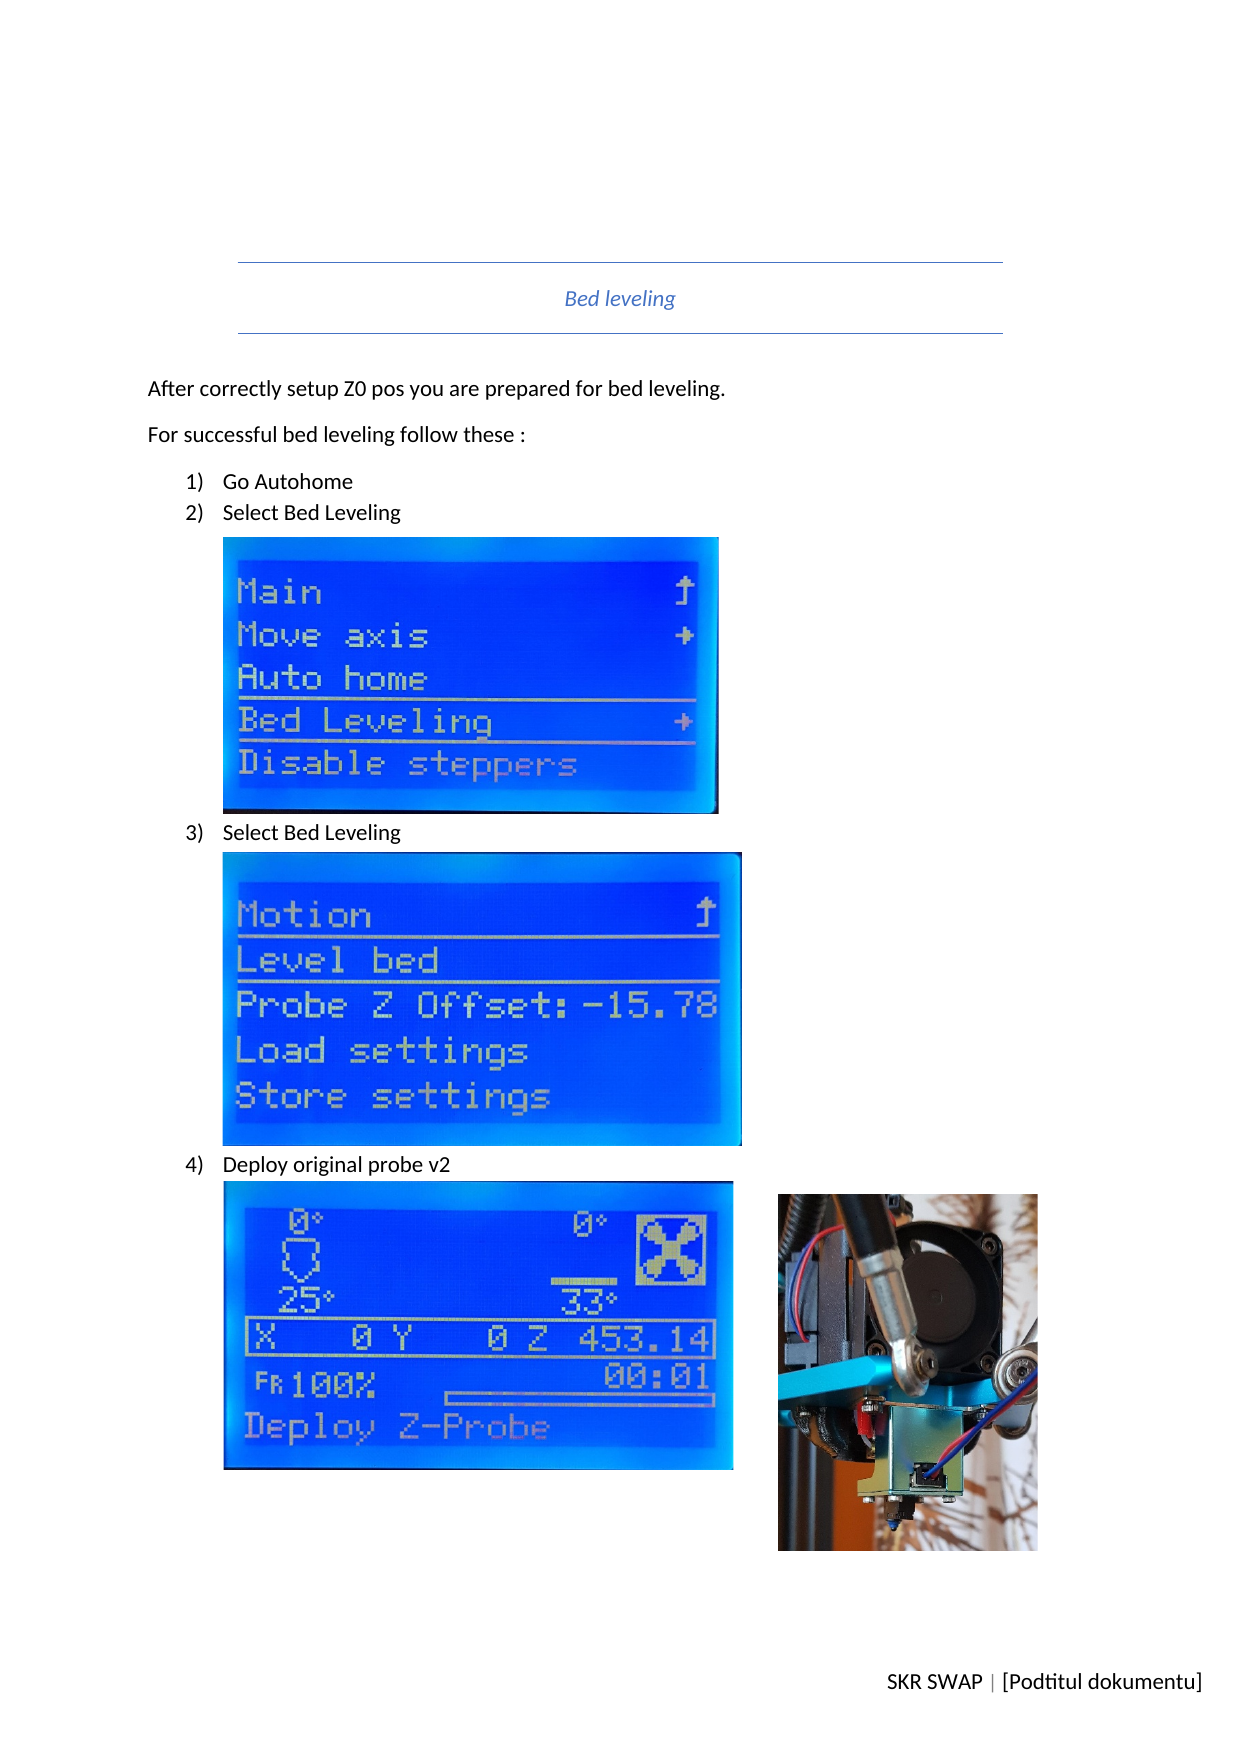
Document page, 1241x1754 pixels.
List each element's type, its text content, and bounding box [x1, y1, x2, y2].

list Go Autohome [185, 467, 1093, 495]
list Select Bed Leveling [185, 498, 1093, 526]
picture [713, 571, 719, 814]
text Bed leveling [238, 263, 1003, 333]
picture [222, 852, 742, 1146]
picture [778, 1194, 1038, 1551]
text After correctly setup Z0 pos you are prepared for bed leveling. [148, 374, 1093, 402]
picture [223, 1181, 734, 1470]
text For successful bed leveling follow these : [148, 421, 1093, 448]
picture [223, 537, 712, 814]
